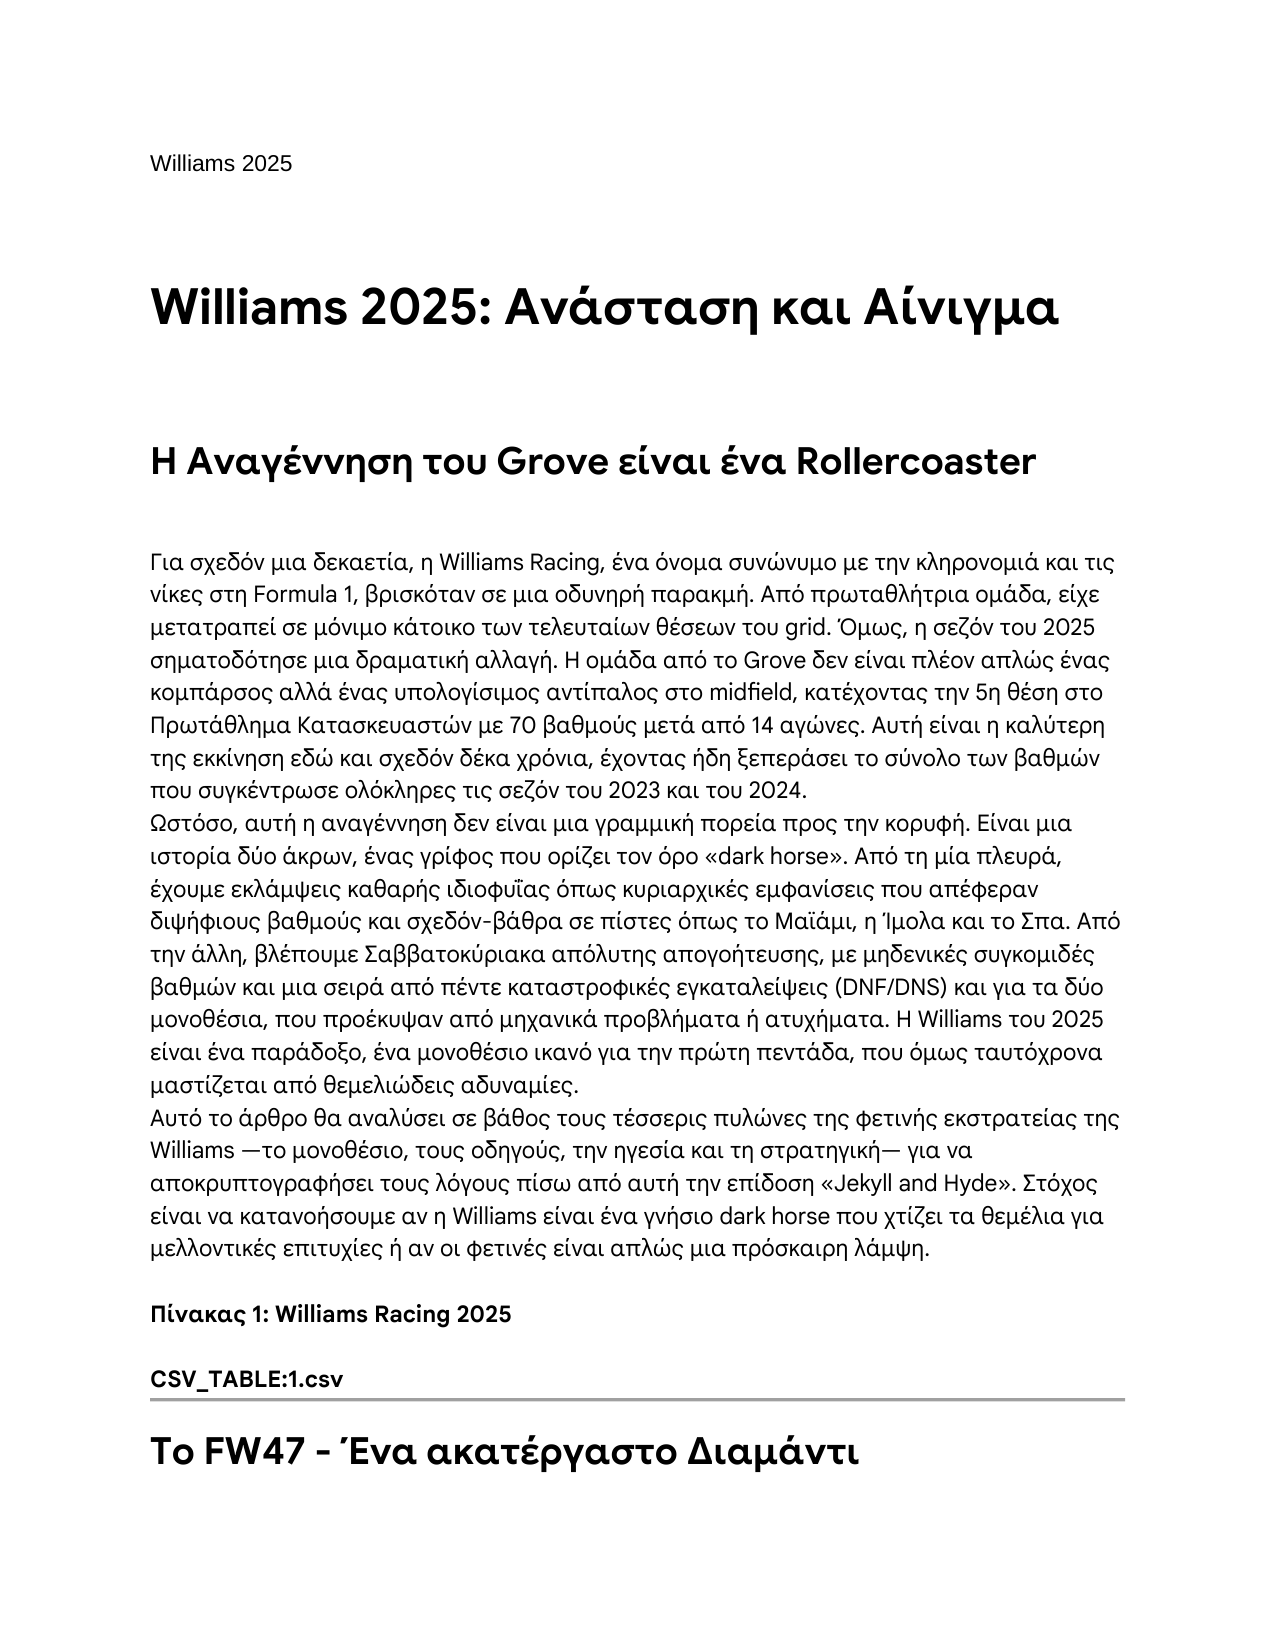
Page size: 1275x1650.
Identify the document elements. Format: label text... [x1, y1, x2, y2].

text Ωστόσο, αυτή η αναγέννηση δεν είναι μια γραμμική πορεία προς την κορυφή. Είναι μια ιστορία δύο άκρων, ένας γρίφος που ορίζει τον όρο «dark horse». Από τη μία πλευρά, έχουμε εκλάμψεις καθαρής ιδιοφυΐας όπως κυριαρχικές εμφανίσεις που απέφεραν διψήφιους βαθμούς και σχεδόν-βάθρα σε πίστες όπως το Μαϊάμι, η Ίμολα και το Σπα. Από την άλλη, βλέπουμε Σαββατοκύριακα απόλυτης απογοήτευσης, με μηδενικές συγκομιδές βαθμών και μια σειρά από πέντε καταστροφικές εγκαταλείψεις (DNF/DNS) και για τα δύο μονοθέσια, που προέκυψαν από μηχανικά προβλήματα ή ατυχήματα. Η Williams του 2025 είναι ένα παράδοξο, ένα μονοθέσιο ικανό για την πρώτη πεντάδα, που όμως ταυτόχρονα μαστίζεται από θεμελιώδεις αδυναμίες. [150, 809, 1125, 1100]
text Πίνακας 1: Williams Racing 2025 [150, 1300, 1125, 1329]
text Williams 2025 [150, 150, 1125, 176]
text Για σχεδόν μια δεκαετία, η Williams Racing, ένα όνομα συνώνυμο με την κληρονομιά και τις νίκες στη Formula 1, βρισκόταν σε μια οδυνηρή παρακμή. Από πρωταθλήτρια ομάδα, είχε μετατραπεί σε μόνιμο κάτοικο των τελευταίων θέσεων του grid. Όμως, η σεζόν του 2025 σηματοδότησε μια δραματική αλλαγή. Η ομάδα από το Grove δεν είναι πλέον απλώς ένας κομπάρσος αλλά ένας υπολογίσιμος αντίπαλος στο midfield, κατέχοντας την 5η θέση στο Πρωτάθλημα Κατασκευαστών με 70 βαθμούς μετά από 14 αγώνες. Αυτή είναι η καλύτερη της εκκίνηση εδώ και σχεδόν δέκα χρόνια, έχοντας ήδη ξεπεράσει το σύνολο των βαθμών που συγκέντρωσε ολόκληρες τις σεζόν του 2023 και του 2024. [150, 548, 1125, 806]
text Αυτό το άρθρο θα αναλύσει σε βάθος τους τέσσερις πυλώνες της φετινής εκστρατείας της Williams —το μονοθέσιο, τους οδηγούς, την ηγεσία και τη στρατηγική— για να αποκρυπτογραφήσει τους λόγους πίσω από αυτή την επίδοση «Jekyll and Hyde». Στόχος είναι να κατανοήσουμε αν η Williams είναι ένα γνήσιο dark horse που χτίζει τα θεμέλια για μελλοντικές επιτυχίες ή αν οι φετινές είναι απλώς μια πρόσκαιρη λάμψη. [150, 1104, 1125, 1263]
subtitle Το FW47 - Ένα ακατέργαστο Διαμάντι [150, 1428, 1125, 1475]
subtitle Η Αναγέννηση του Grove είναι ένα Rollercoaster [150, 438, 1125, 485]
subtitle Williams 2025: Ανάσταση και Αίνιγμα [150, 276, 1125, 339]
text CSV_TABLE:1.csv [150, 1366, 1125, 1394]
